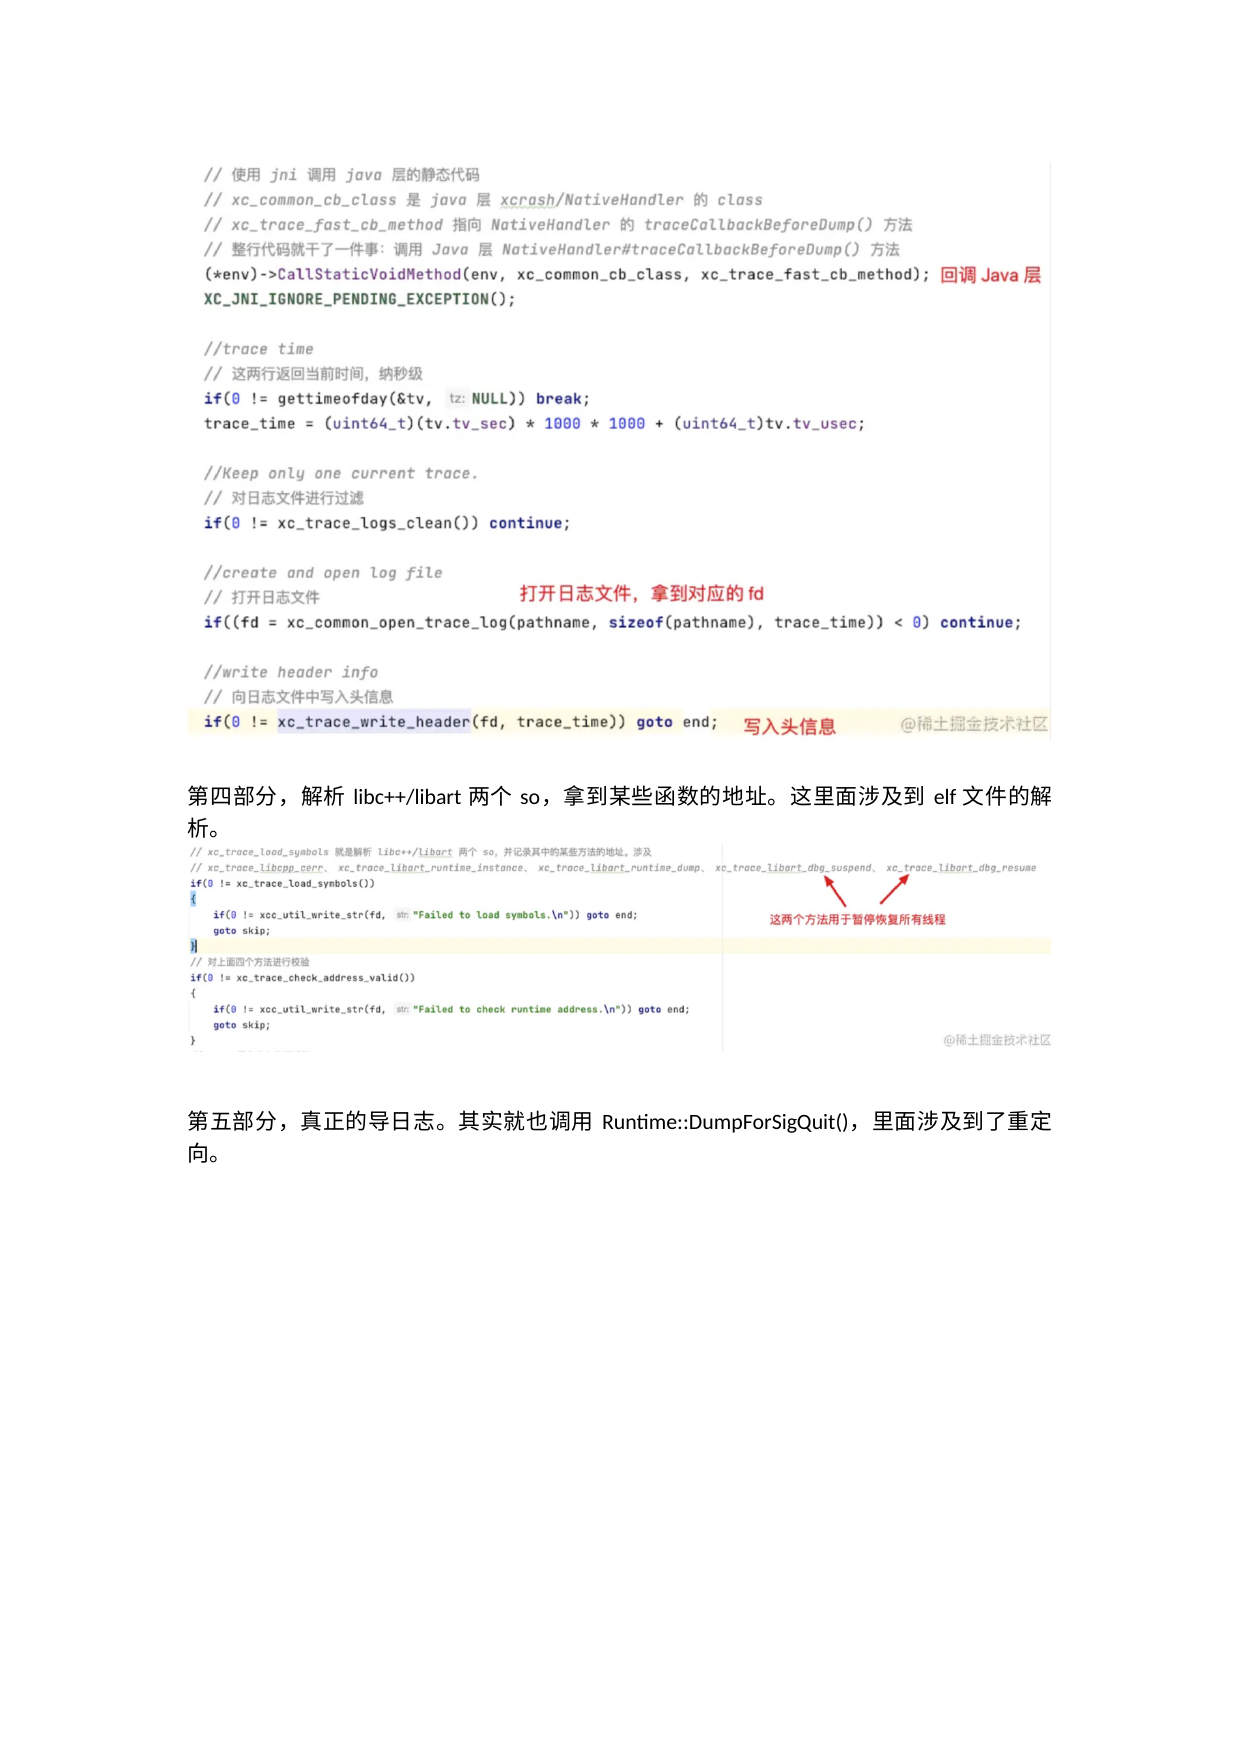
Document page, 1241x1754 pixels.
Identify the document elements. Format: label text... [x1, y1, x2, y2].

list 第五部分，真正的导日志。其实就也调用 Runtime::DumpForSigQuit()，里面涉及到了重定向。 [187, 1104, 1053, 1169]
list 第四部分，解析 libc++/libart 两个 so，拿到某些函数的地址。这里面涉及到 elf 文件的解析。 [187, 779, 1053, 844]
picture [187, 162, 1052, 742]
picture [187, 844, 1052, 1052]
